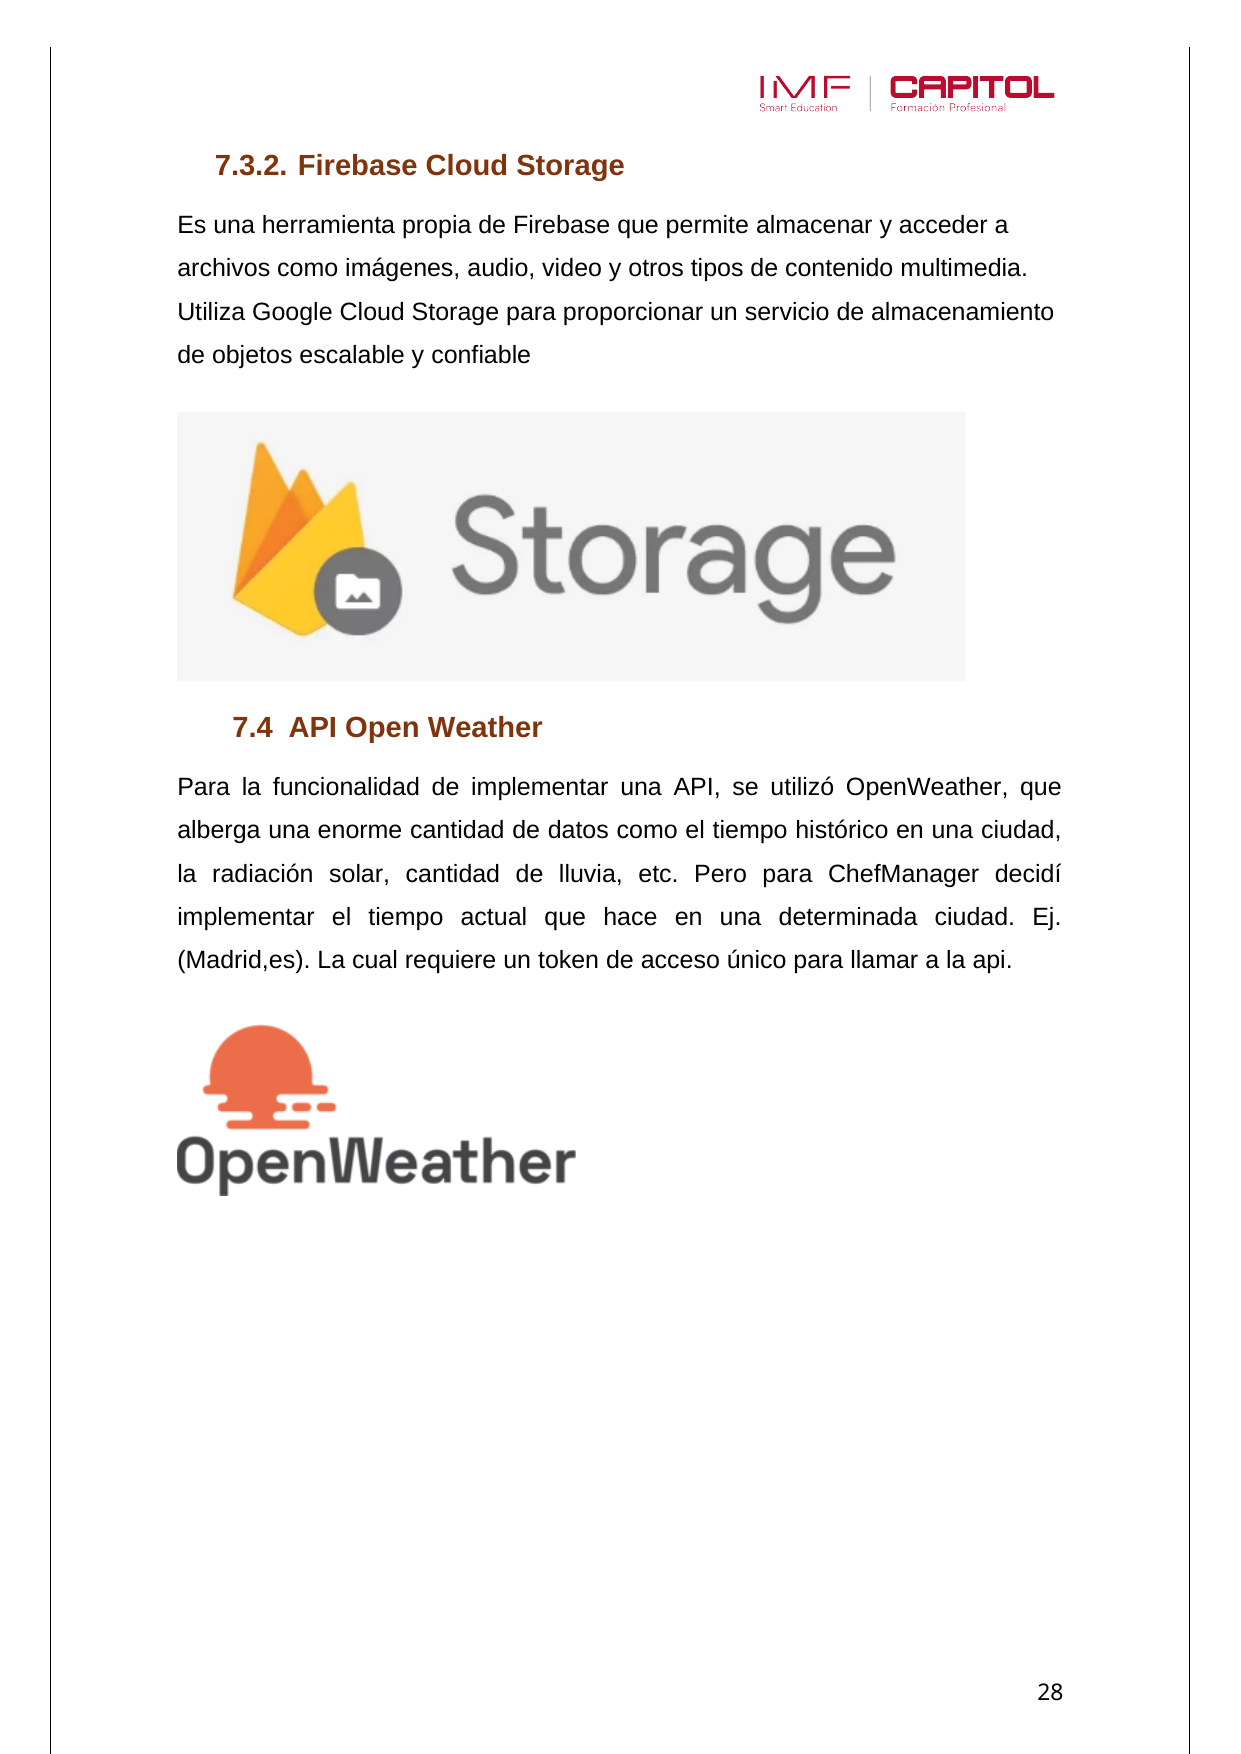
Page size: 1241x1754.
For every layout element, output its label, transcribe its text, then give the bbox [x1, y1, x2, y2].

picture [754, 47, 1064, 140]
list API Open Weather [232, 782, 1063, 815]
text Para la funcionalidad de implementar una API, se utilizó OpenWeather, que alberga una enorme cantidad de datos como el tiempo histórico en una ciudad, la radiación solar, cantidad de lluvia, etc. Pero para ChefManager decidí implementar el tiempo actual que hace en una determinada ciudad. Ej. (Madrid,es). La cual requiere un token de acceso único para llamar a la api. [177, 844, 1063, 1046]
text Es una herramienta propia de Firebase que permite almacenar y acceder a archivos como imágenes, audio, video y otros tipos de contenido multimedia. Utiliza Google Cloud Storage para proporcionar un servicio de almacenamiento de objetos escalable y confiable [177, 283, 1063, 441]
picture [177, 1089, 576, 1268]
picture [177, 484, 966, 753]
list Firebase Cloud Storage [214, 220, 1063, 253]
